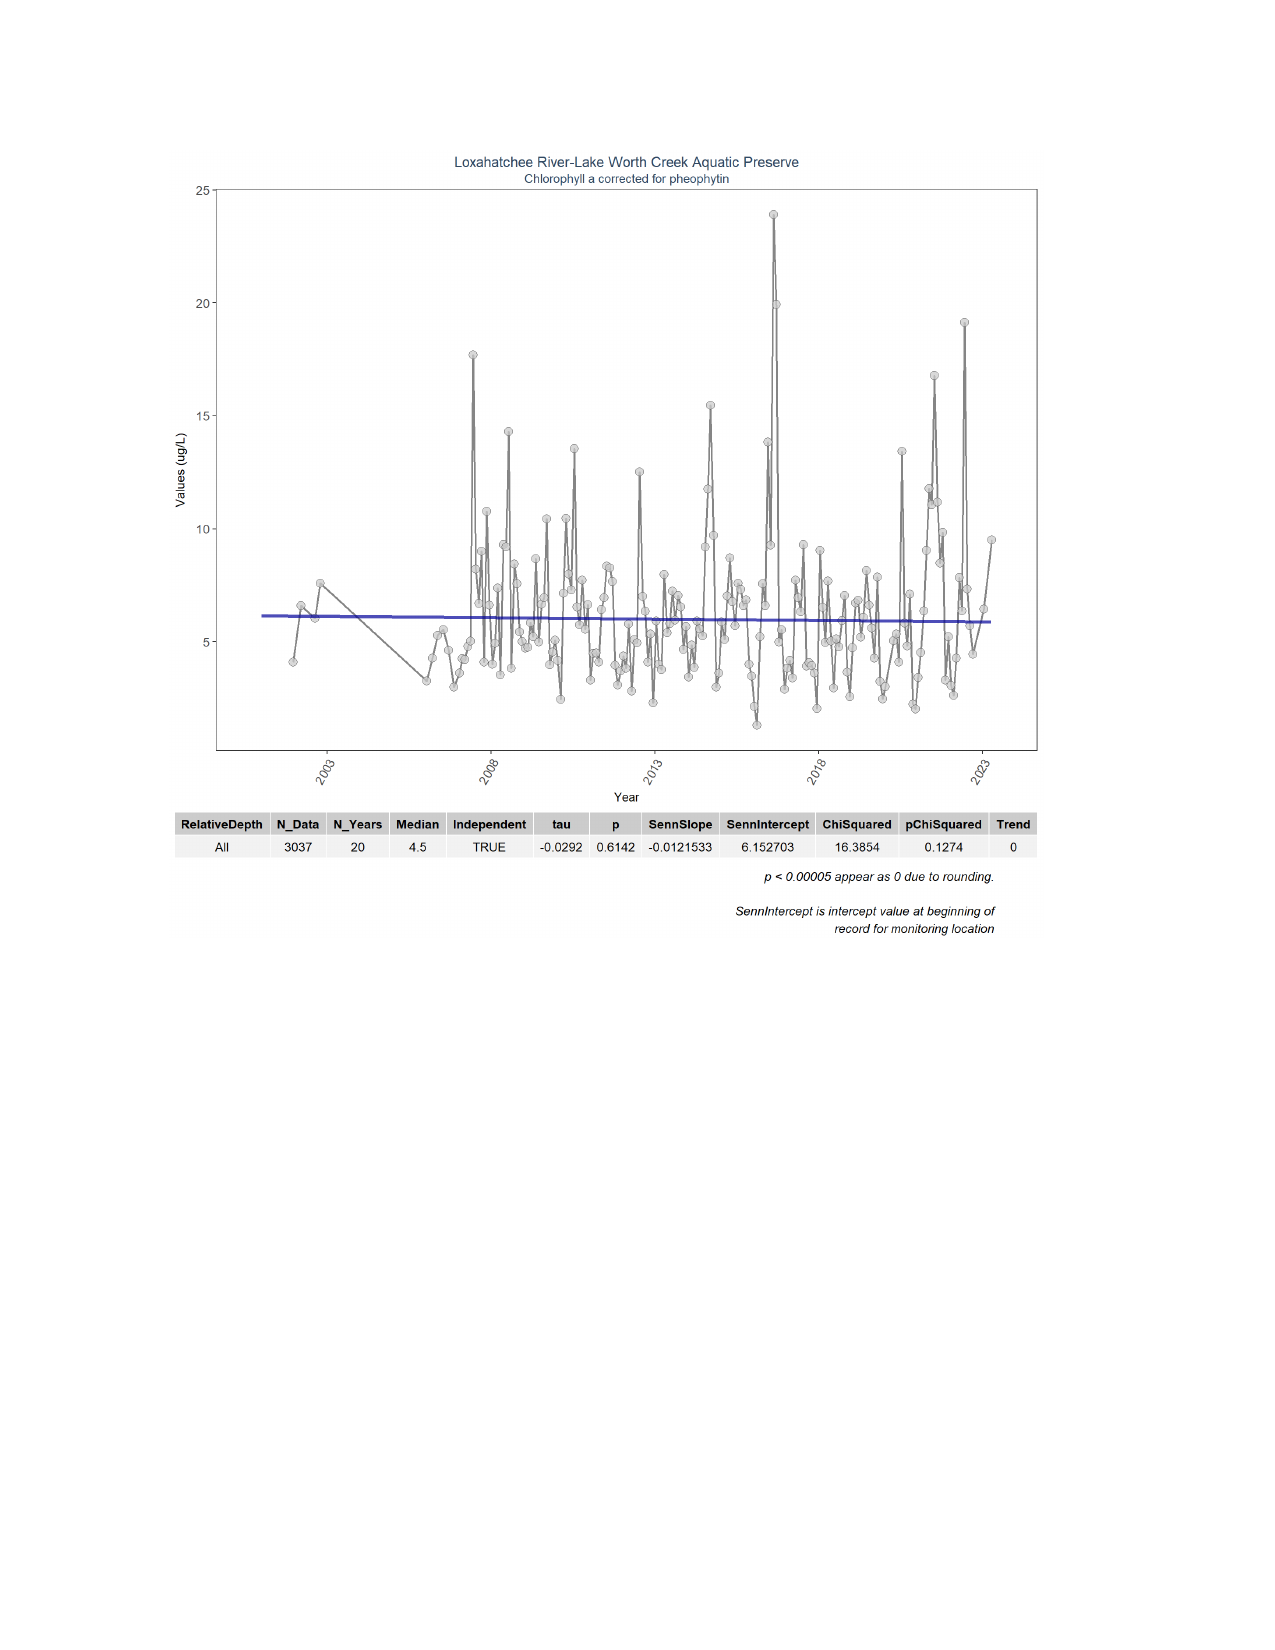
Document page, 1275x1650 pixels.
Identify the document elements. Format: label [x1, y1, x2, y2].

picture [168, 150, 1044, 938]
